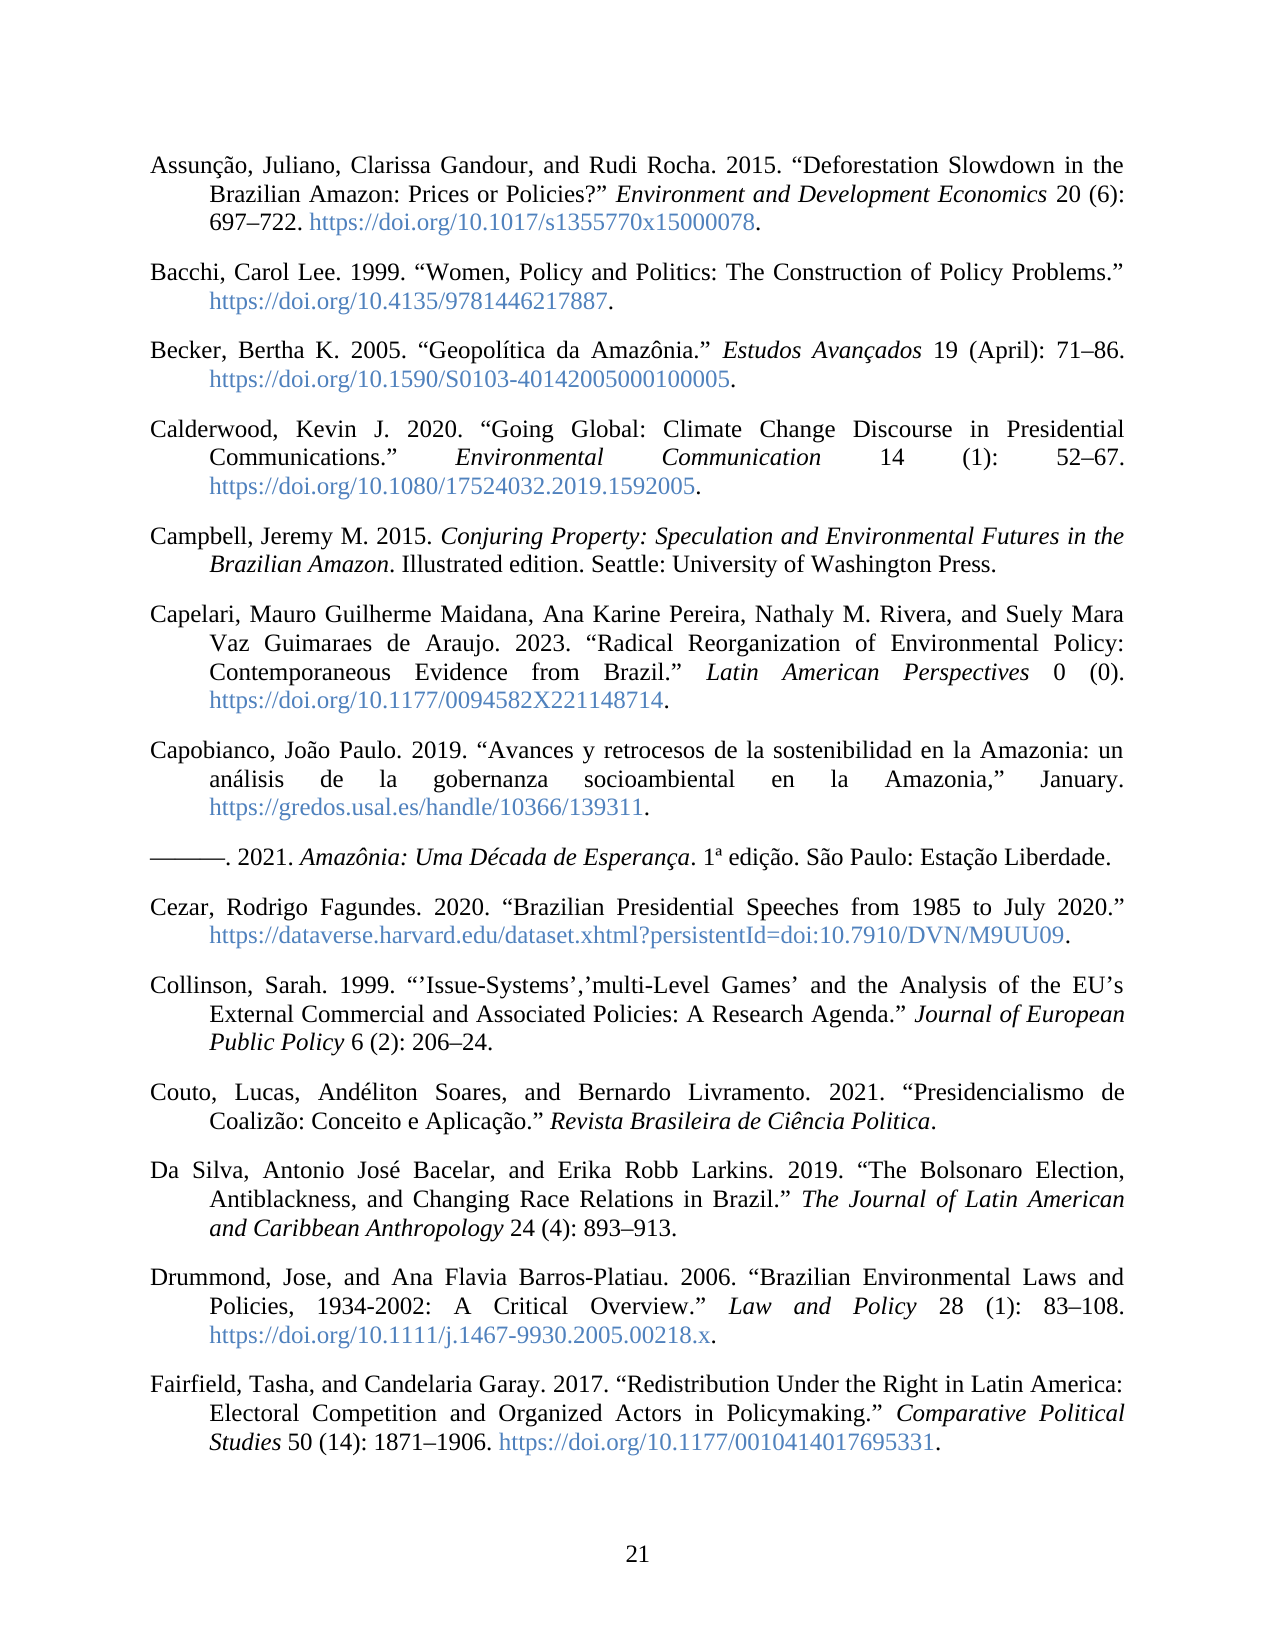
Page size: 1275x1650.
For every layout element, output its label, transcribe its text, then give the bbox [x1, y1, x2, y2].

text Drummond, Jose, and Ana Flavia Barros-Platiau. 2006. “Brazilian Environmental Laws and Policies, 1934-2002: A Critical Overview.” Law and Policy 28 (1): 83–108. https://doi.org/10.1111/j.1467-9930.2005.00218.x. [150, 1262, 1125, 1349]
text Campbell, Jeremy M. 2015. Conjuring Property: Speculation and Environmental Futures in the Brazilian Amazon. Illustrated edition. Seattle: University of Washington Press. [150, 521, 1125, 578]
text Capelari, Mauro Guilherme Maidana, Ana Karine Pereira, Nathaly M. Rivera, and Suely Mara Vaz Guimaraes de Araujo. 2023. “Radical Reorganization of Environmental Policy: Contemporaneous Evidence from Brazil.” Latin American Perspectives 0 (0). https://doi.org/10.1177/0094582X221148714. [150, 599, 1125, 714]
text Collinson, Sarah. 1999. “’Issue-Systems’,’multi-Level Games’ and the Analysis of the EU’s External Commercial and Associated Policies: A Research Agenda.” Journal of European Public Policy 6 (2): 206–24. [150, 970, 1125, 1056]
text Da Silva, Antonio José Bacelar, and Erika Robb Larkins. 2019. “The Bolsonaro Election, Antiblackness, and Changing Race Relations in Brazil.” The Journal of Latin American and Caribbean Anthropology 24 (4): 893–913. [150, 1155, 1125, 1242]
text Fairfield, Tasha, and Candelaria Garay. 2017. “Redistribution Under the Right in Latin America: Electoral Competition and Organized Actors in Policymaking.” Comparative Political Studies 50 (14): 1871–1906. https://doi.org/10.1177/0010414017695331. [150, 1369, 1125, 1456]
text Bacchi, Carol Lee. 1999. “Women, Policy and Politics: The Construction of Policy Problems.” https://doi.org/10.4135/9781446217887. [150, 257, 1125, 314]
text Couto, Lucas, Andéliton Soares, and Bernardo Livramento. 2021. “Presidencialismo de Coalizão: Conceito e Aplicação.” Revista Brasileira de Ciência Politica. [150, 1077, 1125, 1134]
text Becker, Bertha K. 2005. “Geopolítica da Amazônia.” Estudos Avançados 19 (April): 71–86. https://doi.org/10.1590/S0103-40142005000100005. [150, 335, 1125, 393]
text Capobianco, João Paulo. 2019. “Avances y retrocesos de la sostenibilidad en la Amazonia: un análisis de la gobernanza socioambiental en la Amazonia,” January. https://gredos.usal.es/handle/10366/139311. [150, 735, 1125, 821]
text Assunção, Juliano, Clarissa Gandour, and Rudi Rocha. 2015. “Deforestation Slowdown in the Brazilian Amazon: Prices or Policies?” Environment and Development Economics 20 (6): 697–722. https://doi.org/10.1017/s1355770x15000078. [150, 150, 1125, 236]
text ———. 2021. Amazônia: Uma Década de Esperança. 1ª edição. São Paulo: Estação Liberdade. [150, 842, 1125, 871]
text Cezar, Rodrigo Fagundes. 2020. “Brazilian Presidential Speeches from 1985 to July 2020.” https://dataverse.harvard.edu/dataset.xhtml?persistentId=doi:10.7910/DVN/M9UU09. [150, 892, 1125, 949]
text Calderwood, Kevin J. 2020. “Going Global: Climate Change Discourse in Presidential Communications.” Environmental Communication 14 (1): 52–67. https://doi.org/10.1080/17524032.2019.1592005. [150, 414, 1125, 500]
